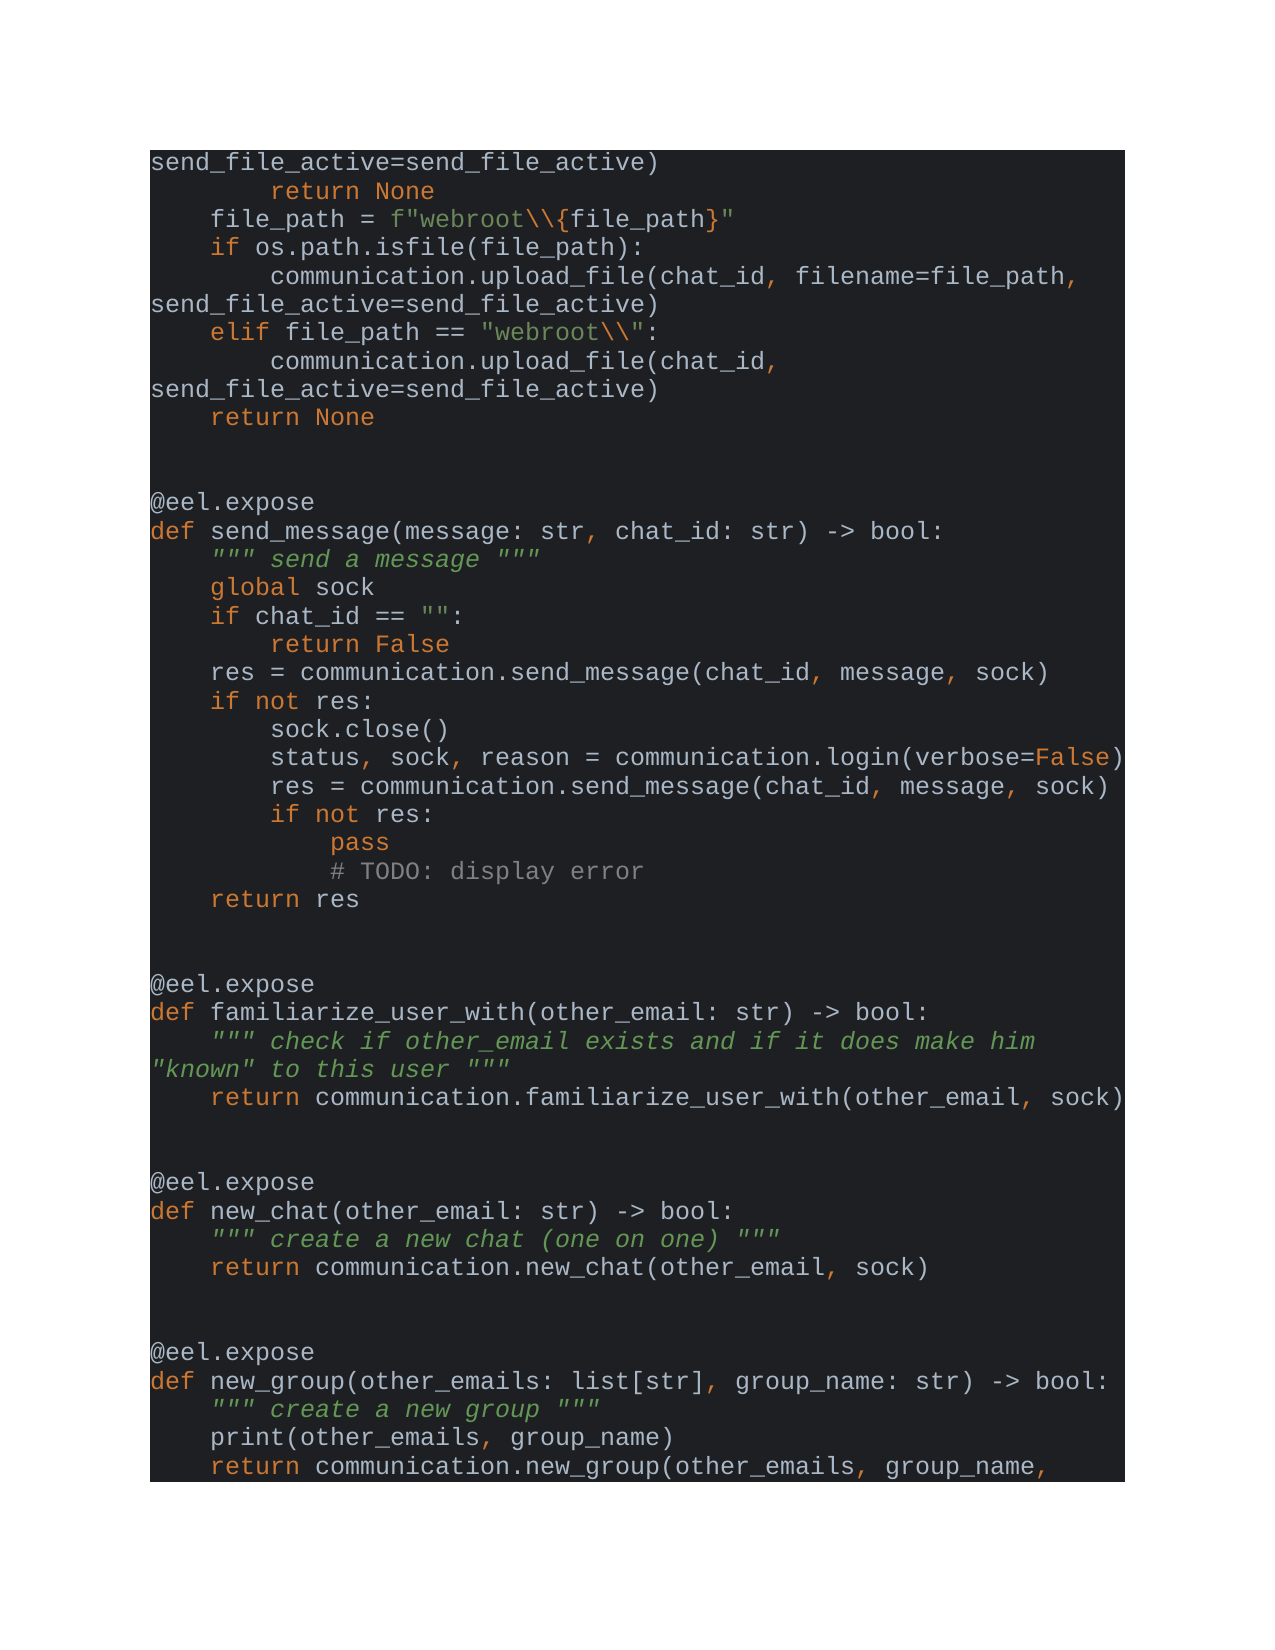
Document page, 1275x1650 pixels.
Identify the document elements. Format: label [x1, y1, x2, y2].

text [150, 150, 1125, 1482]
